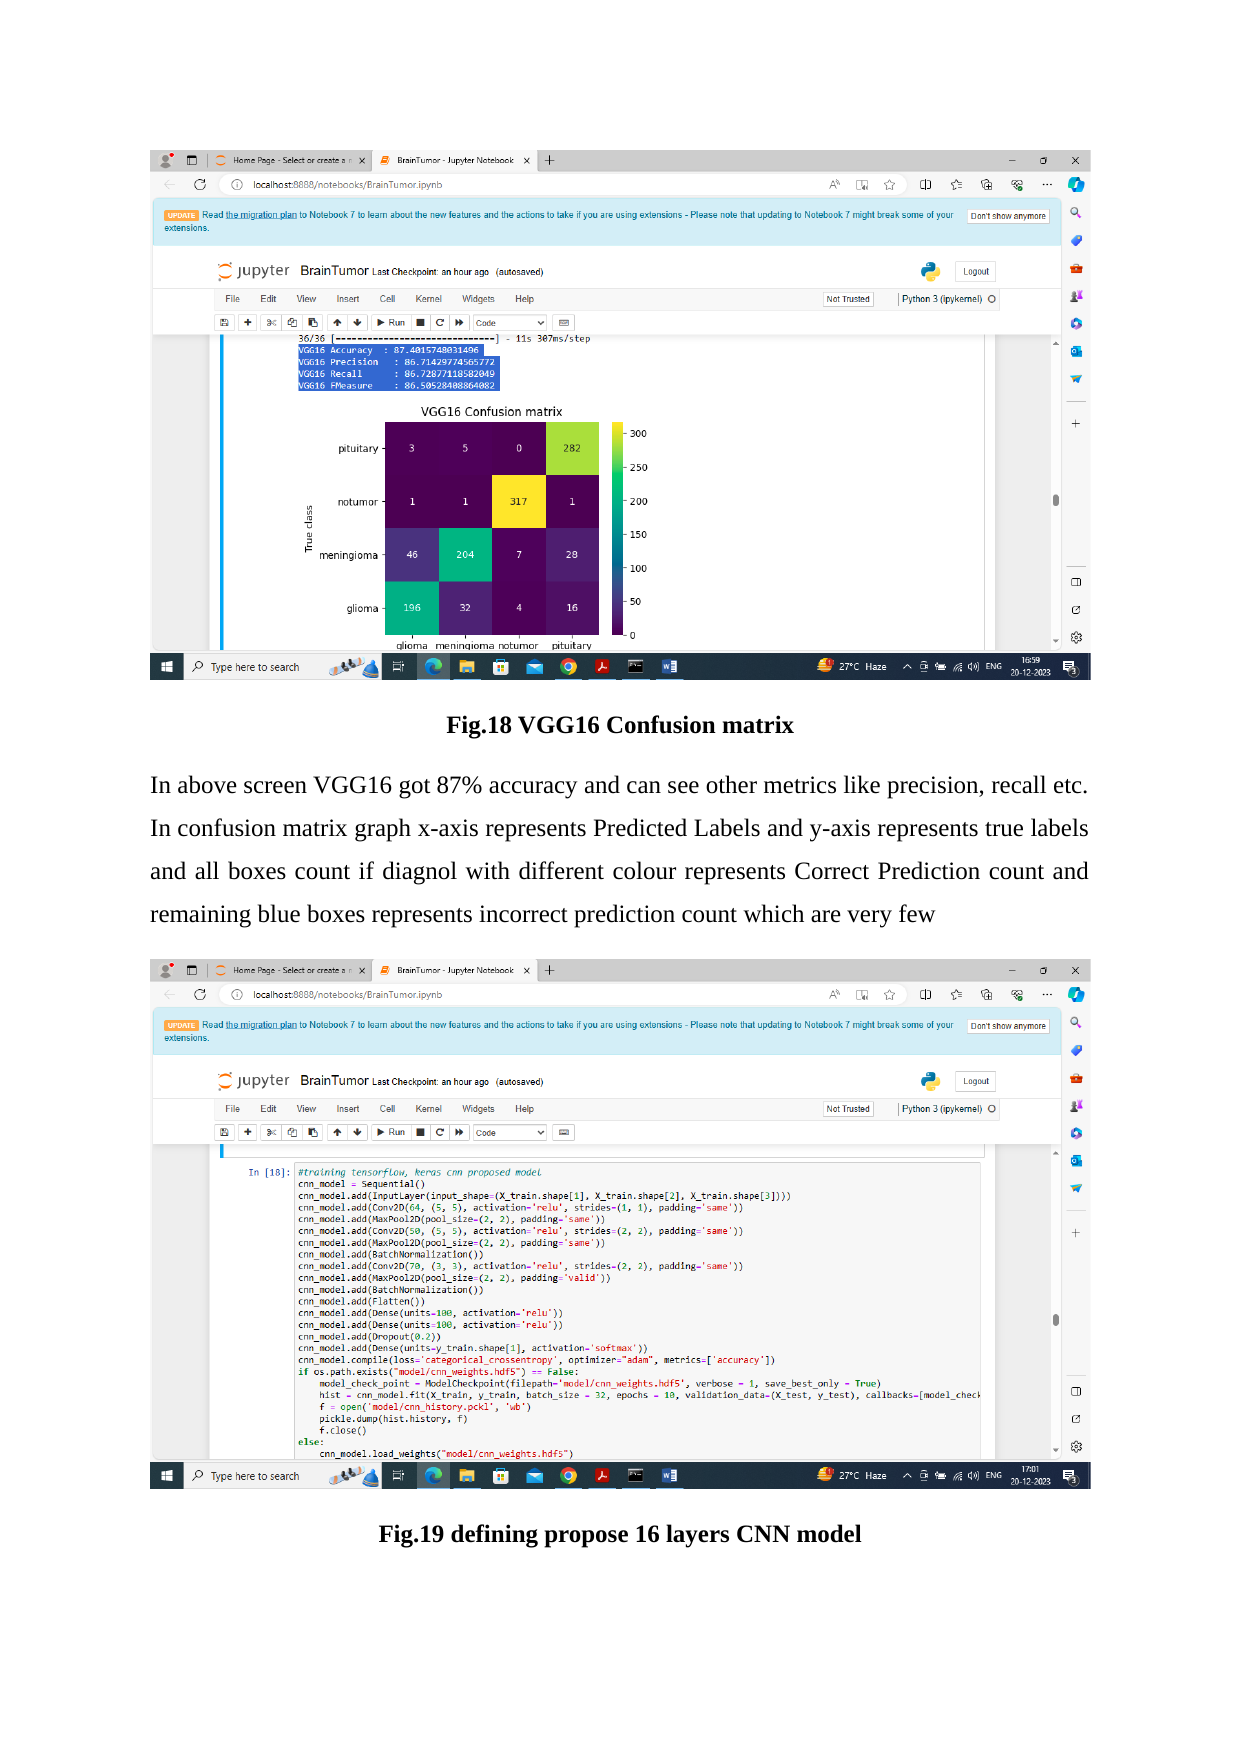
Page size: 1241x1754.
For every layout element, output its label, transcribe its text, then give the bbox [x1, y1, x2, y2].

text Fig.19 defining propose 16 layers CNN model [150, 1519, 1090, 1548]
picture [150, 150, 1091, 680]
text In above screen VGG16 got 87% accuracy and can see other metrics like precision, recall etc. In confusion matrix graph x-axis represents Predicted Labels and y-axis represents true labels and all boxes count if diagnol with different colour represents Correct Prediction count and remaining blue boxes represents incorrect prediction count which are very few [150, 770, 1090, 928]
picture [150, 959, 1091, 1489]
text Fig.18 VGG16 Confusion matrix [150, 710, 1090, 739]
